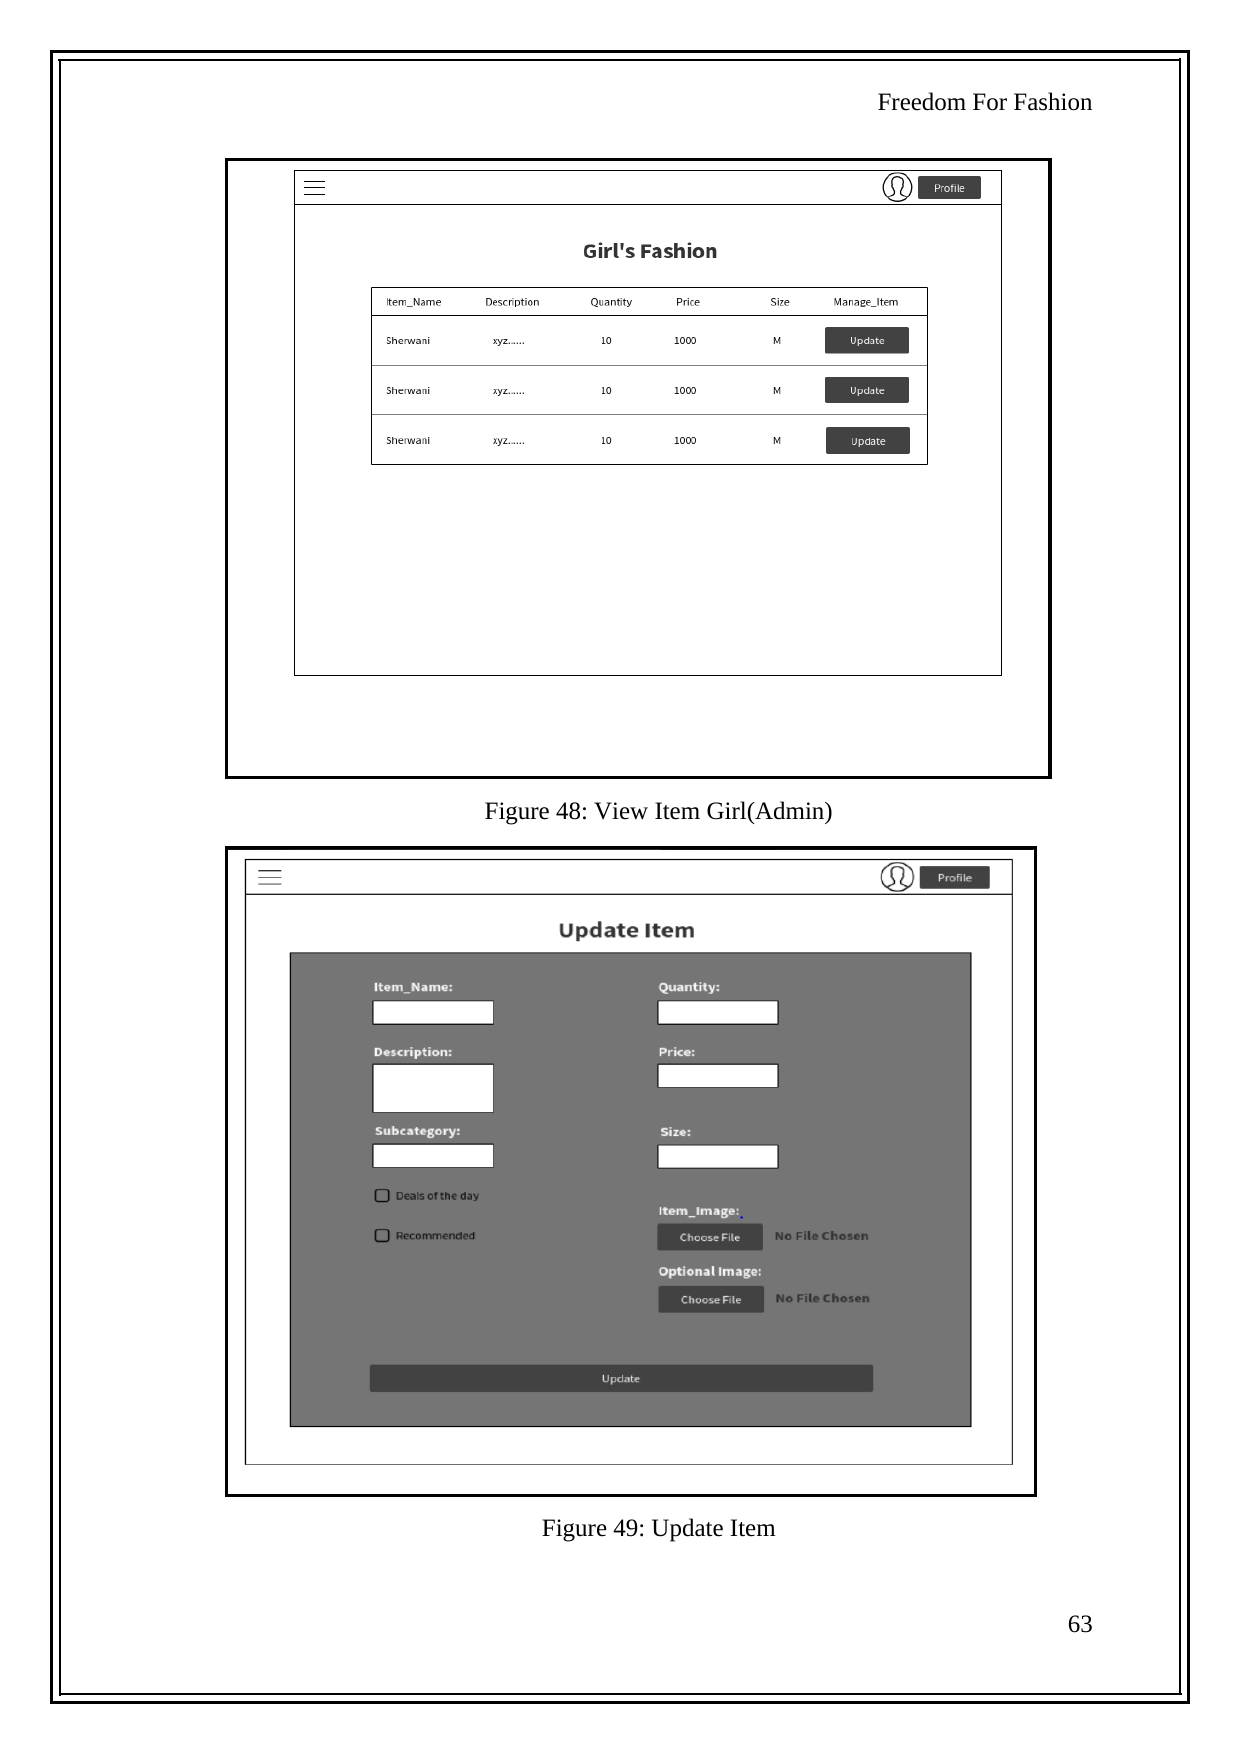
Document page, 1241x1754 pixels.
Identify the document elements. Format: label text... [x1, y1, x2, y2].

text Figure 49: Update Item [224, 1513, 1092, 1542]
picture [228, 849, 1034, 1494]
text Figure 48: View Item Girl(Admin) [224, 796, 1092, 825]
picture [228, 161, 1048, 776]
